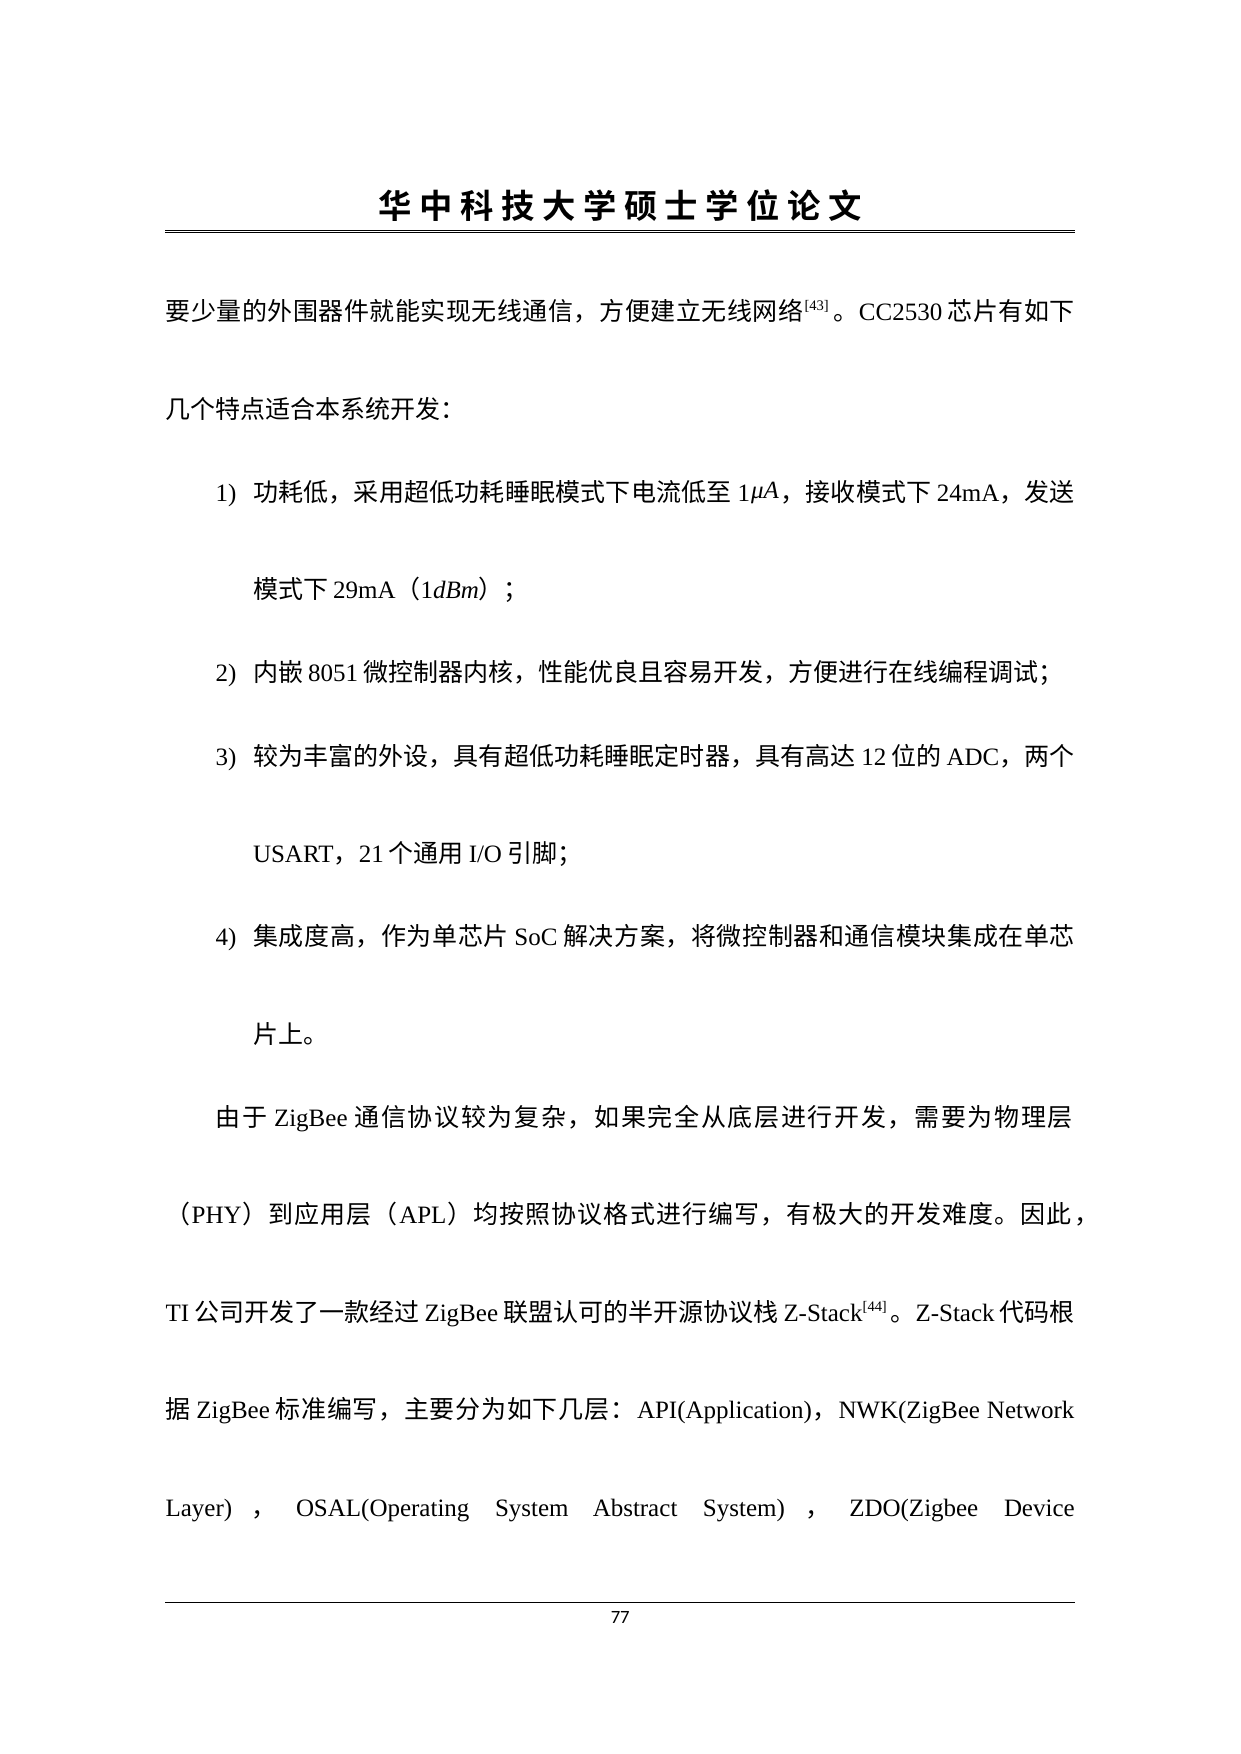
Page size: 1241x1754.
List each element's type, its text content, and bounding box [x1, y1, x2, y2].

list 功耗低，采用超低功耗睡眠模式下电流低至1，接收模式下24mA，发送模式下29mA（1dBm）； [215, 458, 1075, 620]
list 较为丰富的外设，具有超低功耗睡眠定时器，具有高达12位的ADC，两个USART，21个通用I/O引脚； [215, 722, 1075, 884]
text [165, 1083, 1075, 1538]
list 集成度高，作为单芯片SoC解决方案，将微控制器和通信模块集成在单芯片上。 [215, 902, 1075, 1065]
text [165, 277, 1075, 440]
list 内嵌8051微控制器内核，性能优良且容易开发，方便进行在线编程调试； [215, 638, 1075, 703]
